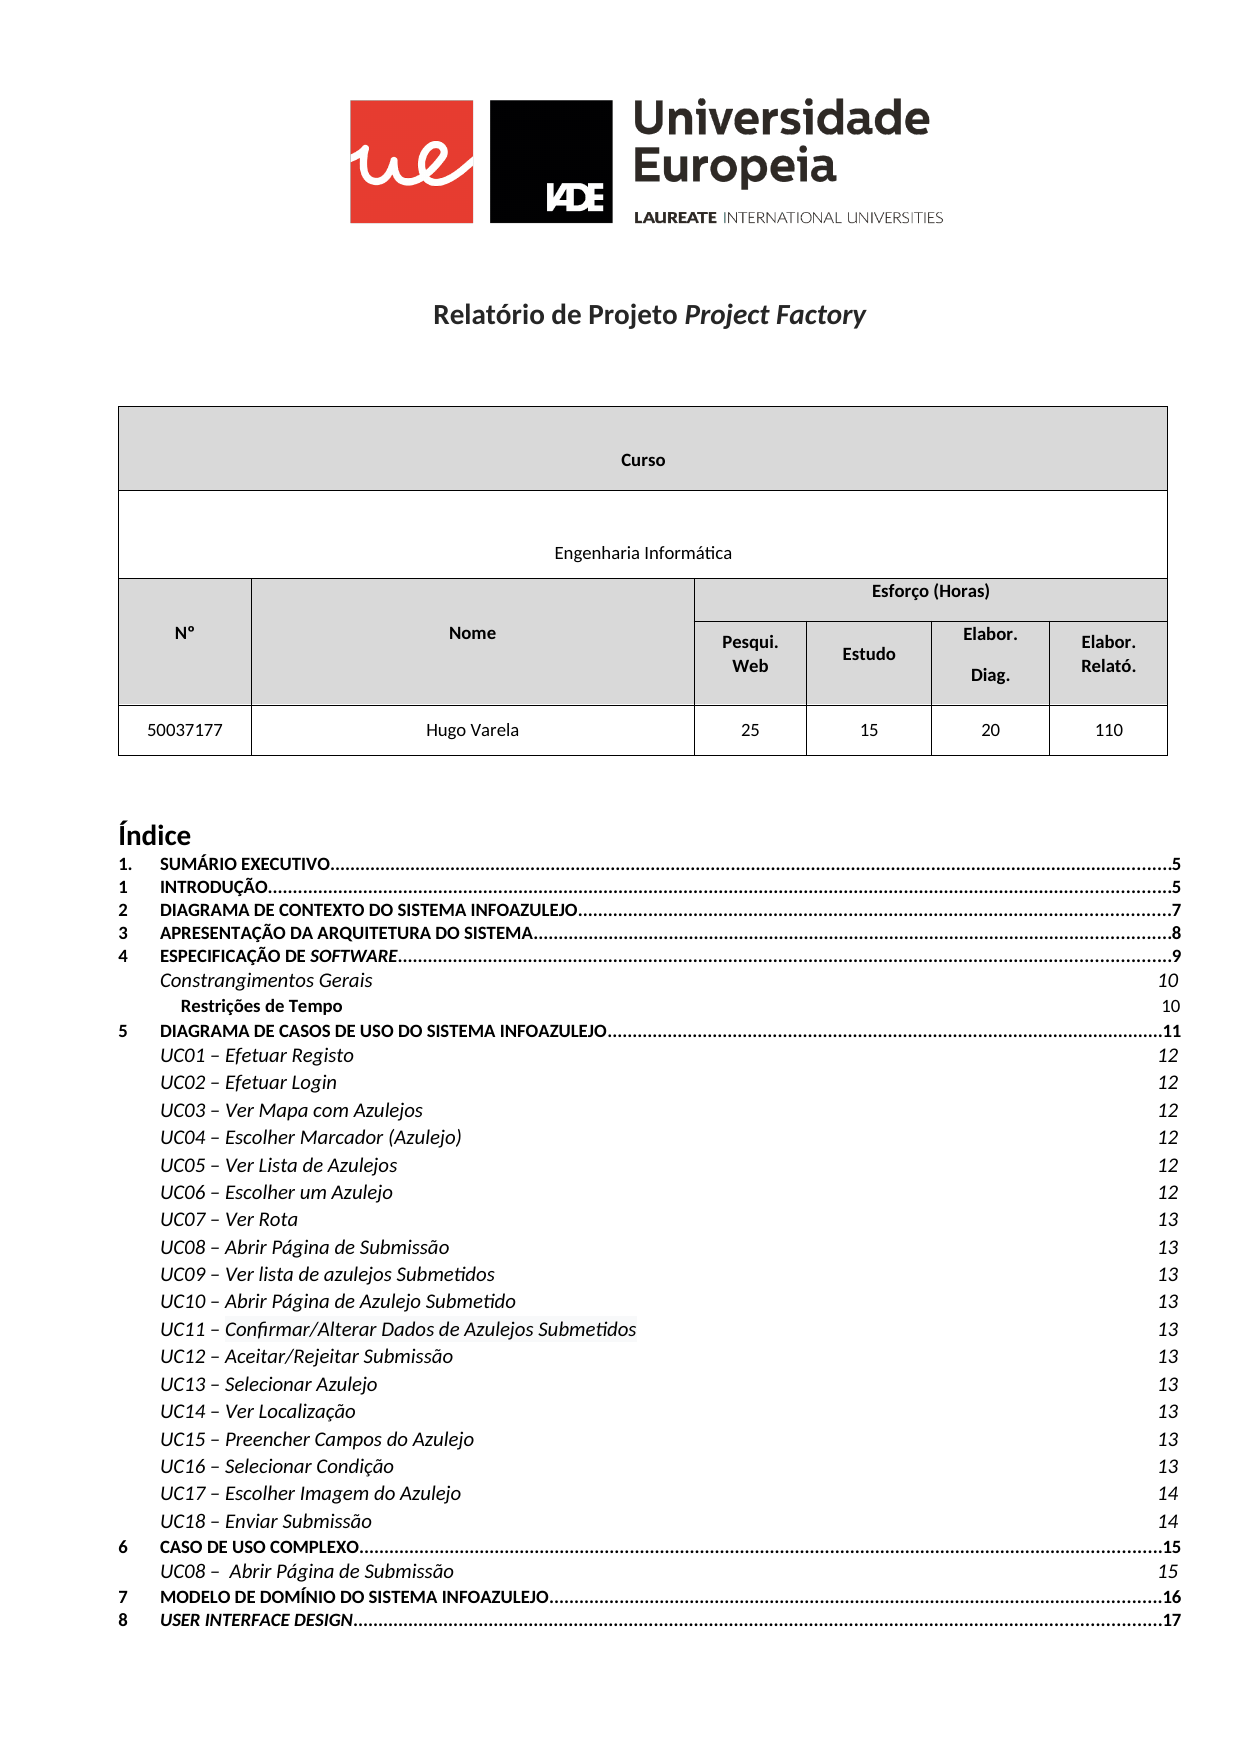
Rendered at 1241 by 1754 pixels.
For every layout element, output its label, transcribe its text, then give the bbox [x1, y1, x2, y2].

table_cell Nº [119, 579, 251, 704]
table_cell Nome [252, 579, 694, 704]
text Relatório de Projeto Project Factory [118, 296, 1181, 332]
table_cell Esforço (Horas) [695, 579, 1167, 621]
picture [295, 73, 1004, 252]
table_cell Elabor. Diag. [932, 622, 1049, 704]
table_header Curso [119, 407, 1167, 490]
table_cell 50037177 [119, 706, 251, 755]
table_cell Engenharia Informática [119, 491, 1167, 578]
table_cell 15 [807, 706, 931, 755]
table_cell Elabor. Relató. [1050, 622, 1167, 704]
text Índice [118, 817, 1181, 853]
table_cell Pesqui. Web [695, 622, 806, 704]
table_cell 25 [695, 706, 806, 755]
table_cell Estudo [807, 622, 931, 704]
table_cell 20 [932, 706, 1049, 755]
table_cell Hugo Varela [252, 706, 694, 755]
table_cell 110 [1050, 706, 1167, 755]
